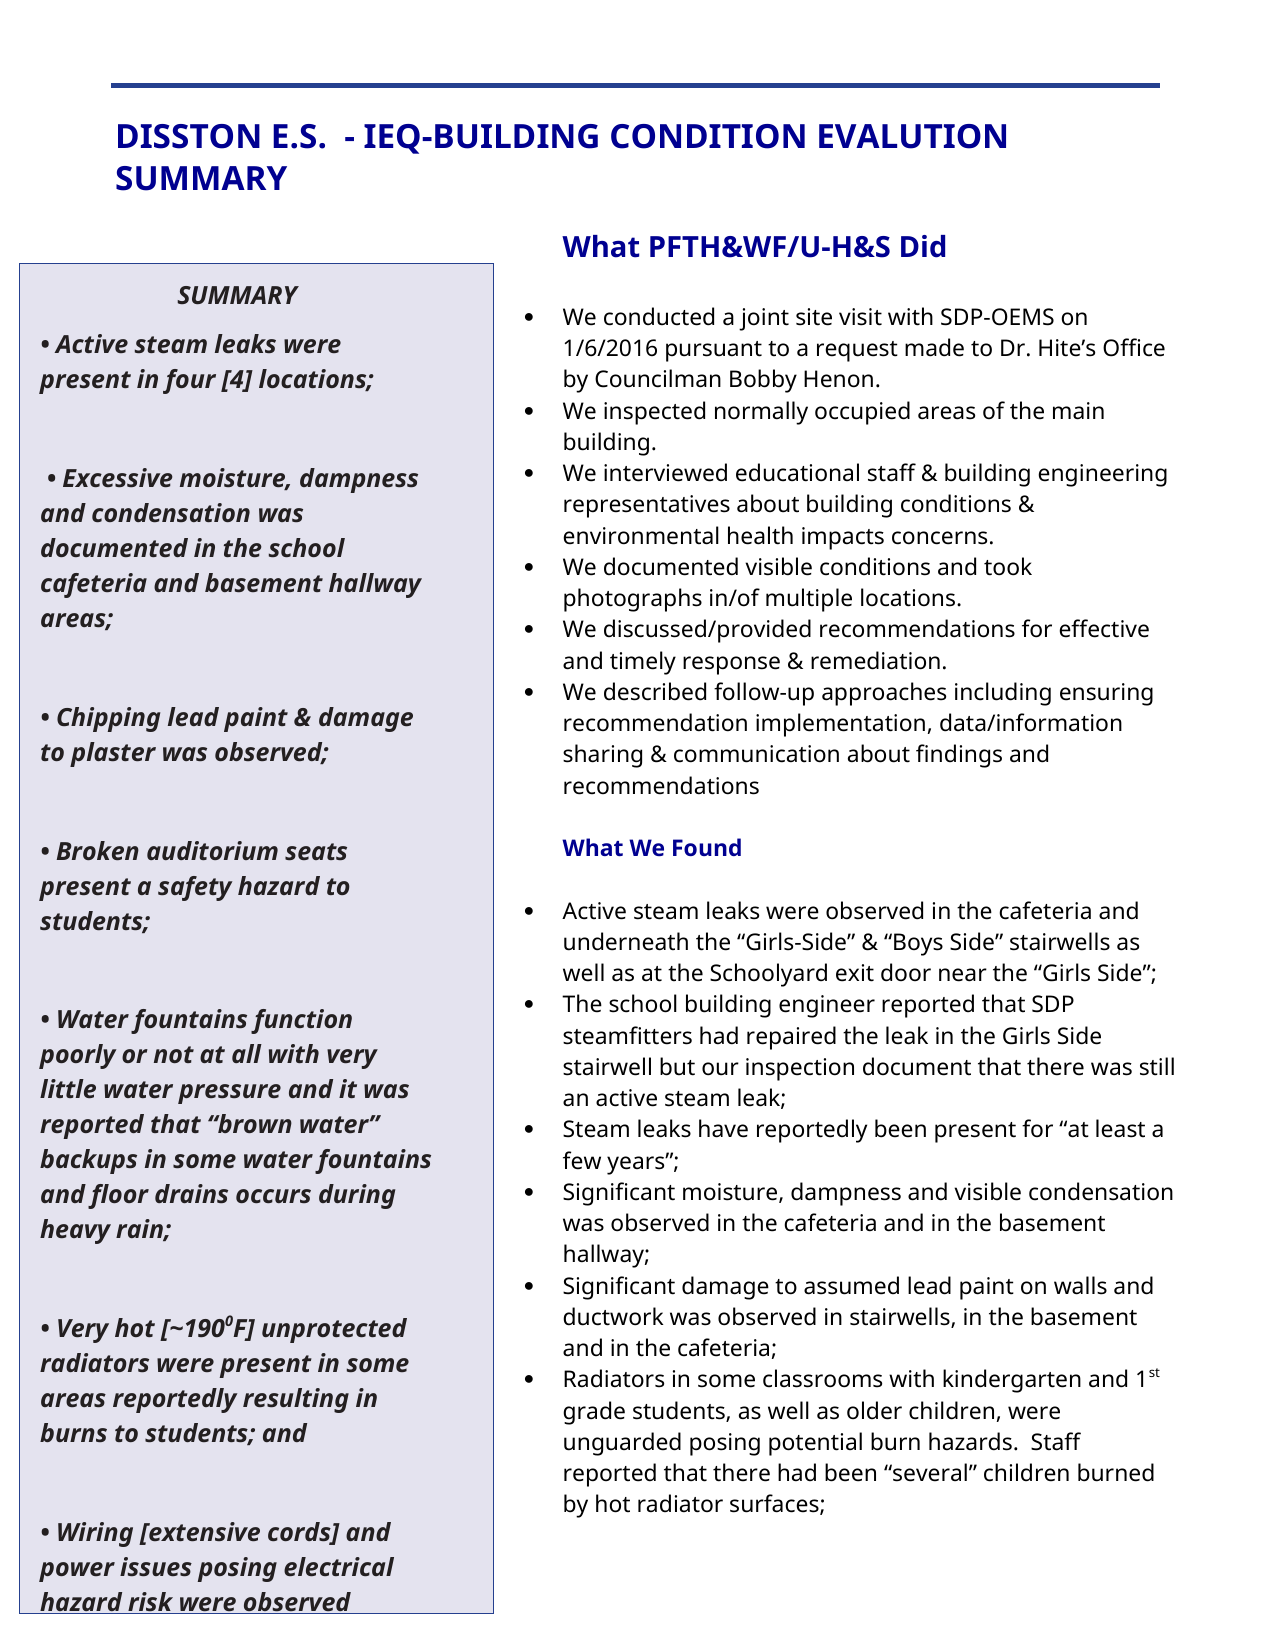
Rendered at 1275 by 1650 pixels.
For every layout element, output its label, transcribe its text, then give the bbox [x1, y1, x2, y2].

list Active steam leaks were observed in the cafeteria and underneath the “Girls-Side” & “Boys Side” stairwells as well as at the Schoolyard exit door near the “Girls Side”; [525, 894, 1177, 988]
list Significant damage to assumed lead paint on walls and ductwork was observed in stairwells, in the basement and in the cafeteria; [525, 1269, 1177, 1363]
list We documented visible conditions and took photographs in/of multiple locations. [525, 551, 1177, 613]
list Steam leaks have reportedly been present for “at least a few years”; [525, 1113, 1177, 1176]
list Significant moisture, dampness and visible condensation was observed in the cafeteria and in the basement hallway; [525, 1176, 1177, 1269]
list We interviewed educational staff & building engineering representatives about building conditions & environmental health impacts concerns. [525, 457, 1177, 551]
list The school building engineer reported that SDP steamfitters had repaired the leak in the Girls Side stairwell but our inspection document that there was still an active steam leak; [525, 988, 1177, 1113]
text What We Found [494, 832, 1177, 863]
text DISSTON E.S. - IEQ-BUILDING CONDITION EVALUTION SUMMARY [115, 115, 1178, 198]
list We discussed/provided recommendations for effective and timely response & remediation. [525, 613, 1177, 676]
list We described follow-up approaches including ensuring recommendation implementation, data/information sharing & communication about findings and recommendations [525, 676, 1177, 801]
list We conducted a joint site visit with SDP-OEMS on 1/6/2016 pursuant to a request made to Dr. Hite’s Office by Councilman Bobby Henon. [525, 301, 1177, 394]
list Radiators in some classrooms with kindergarten and 1st grade students, as well as older children, were unguarded posing potential burn hazards. Staff reported that there had been “several” children burned by hot radiator surfaces; [525, 1363, 1177, 1519]
text What PFTH&WF/U-H&S Did [487, 226, 1177, 266]
list We inspected normally occupied areas of the main building. [525, 394, 1177, 457]
